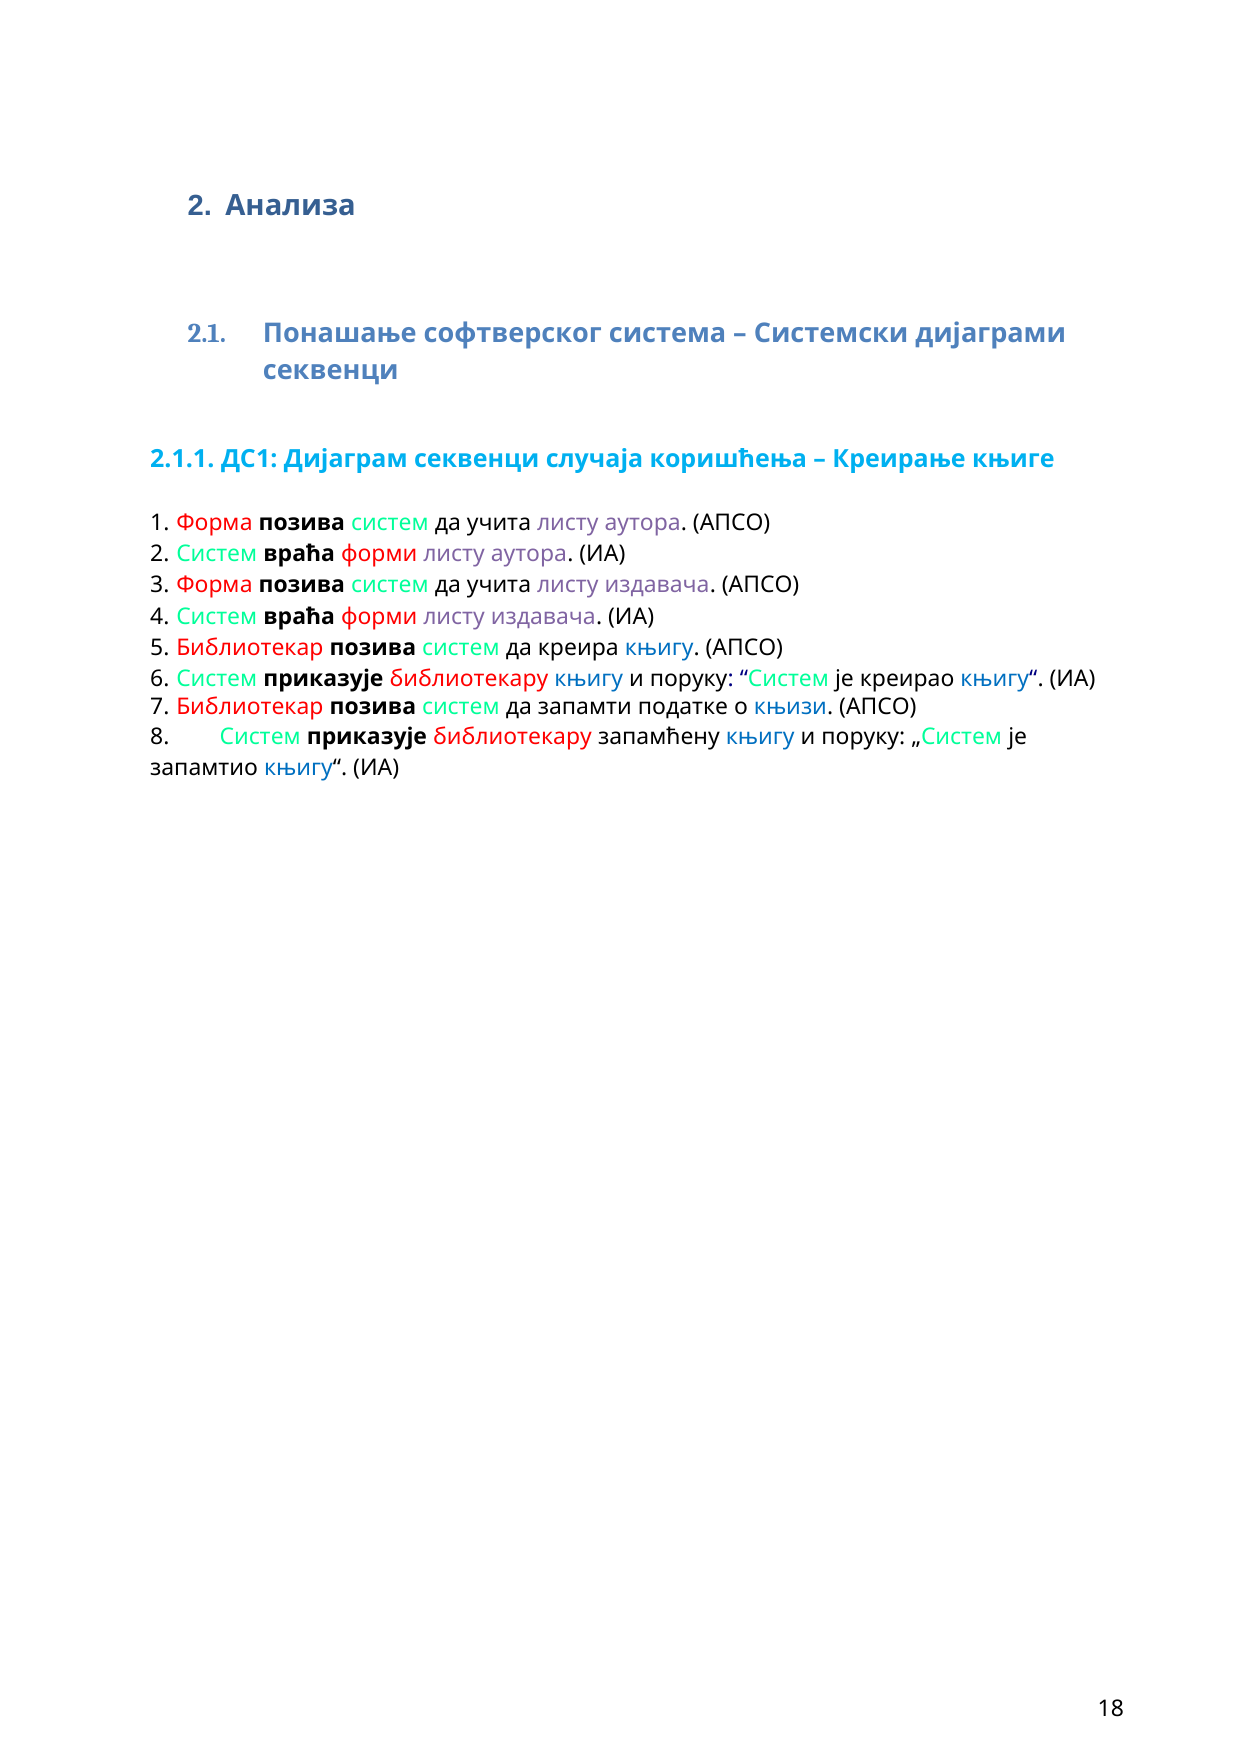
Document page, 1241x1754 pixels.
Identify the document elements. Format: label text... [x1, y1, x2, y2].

list Систем враћа форми листу аутора. (ИА) [150, 537, 1123, 568]
list Форма позива систем да учита листу аутора. (АПСО) [150, 506, 1123, 537]
subtitle Анализа [187, 185, 1123, 224]
subtitle Понашање софтверског система – Системски дијаграми секвенци [187, 313, 1123, 387]
list Систем приказује библиотекару књигу и поруку: “Систем је креирао књигу“. (ИА) [150, 662, 1123, 693]
list Систем приказује библиотекару запамћену књигу и поруку: „Систем је запамтио књигу“. (ИА) [150, 719, 1128, 782]
list Форма позива систем да учита листу издавача. (АПСО) [150, 568, 1123, 599]
subtitle 2.1.1. ДС1: Дијаграм секвенци случаја коришћења – Креирање књиге [150, 441, 1123, 474]
list Библиотекар позива систем да креира књигу. (АПСО) [150, 631, 1123, 662]
list Библиотекар позива систем да запамти податке о књизи. (АПСО) [150, 693, 1123, 719]
list Систем враћа форми листу издавача. (ИА) [150, 599, 1123, 631]
